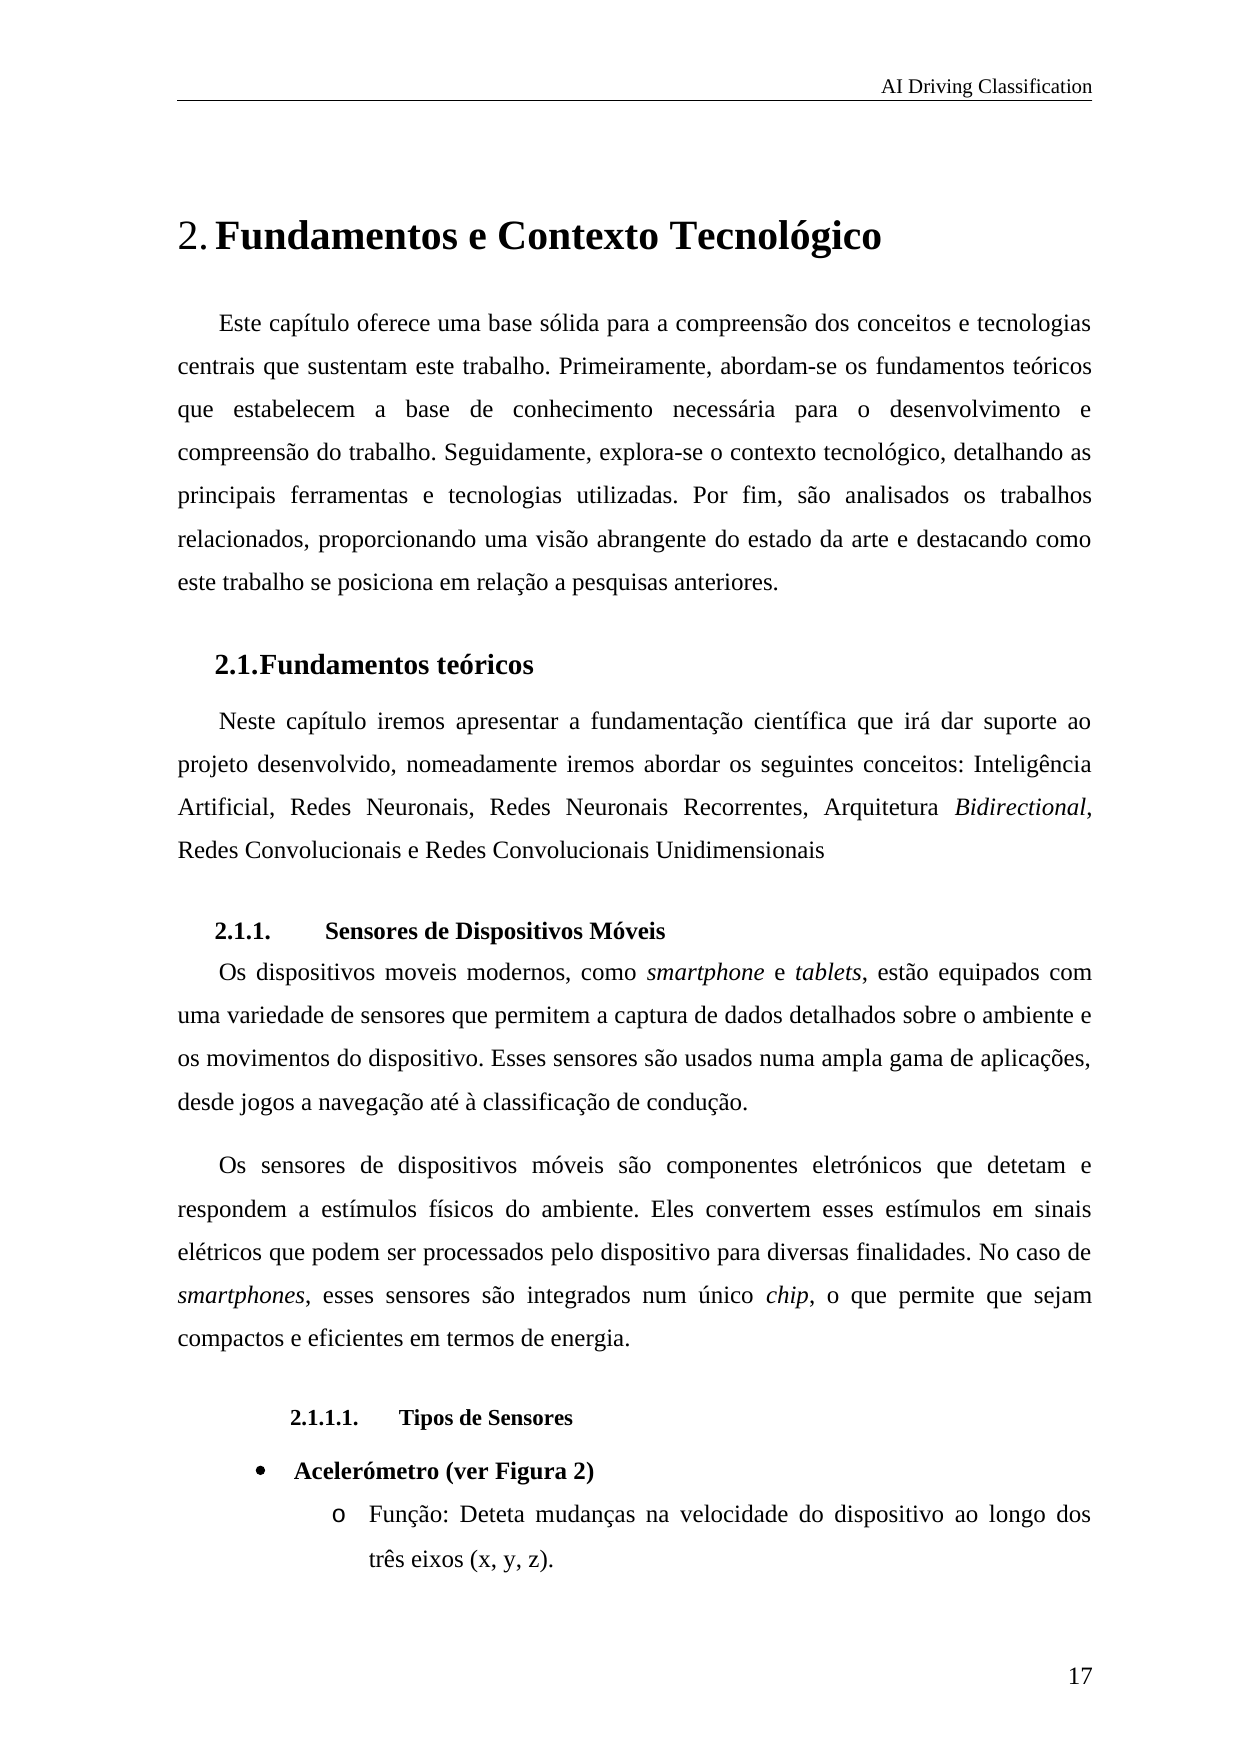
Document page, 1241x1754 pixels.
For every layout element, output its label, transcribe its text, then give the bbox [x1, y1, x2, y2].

subtitle Fundamentos e Contexto Tecnológico [177, 210, 1092, 258]
text Os sensores de dispositivos móveis são componentes eletrónicos que detetam e respondem a estímulos físicos do ambiente. Eles convertem esses estímulos em sinais elétricos que podem ser processados pelo dispositivo para diversas finalidades. No caso de smartphones, esses sensores são integrados num único chip, o que permite que sejam compactos e eficientes em termos de energia. [177, 1151, 1092, 1352]
text Neste capítulo iremos apresentar a fundamentação científica que irá dar suporte ao projeto desenvolvido, nomeadamente iremos abordar os seguintes conceitos: Inteligência Artificial, Redes Neuronais, Redes Neuronais Recorrentes, Arquitetura Bidirectional, Redes Convolucionais e Redes Convolucionais Unidimensionais [177, 706, 1092, 864]
text Este capítulo oferece uma base sólida para a compreensão dos conceitos e tecnologias centrais que sustentam este trabalho. Primeiramente, abordam-se os fundamentos teóricos que estabelecem a base de conhecimento necessária para o desenvolvimento e compreensão do trabalho. Seguidamente, explora-se o contexto tecnológico, detalhando as principais ferramentas e tecnologias utilizadas. Por fim, são analisados os trabalhos relacionados, proporcionando uma visão abrangente do estado da arte e destacando como este trabalho se posiciona em relação a pesquisas anteriores. [177, 308, 1092, 596]
list Função: Deteta mudanças na velocidade do dispositivo ao longo dos três eixos (x, y, z). [331, 1499, 1092, 1573]
subtitle Tipos de Sensores [290, 1404, 1092, 1430]
text Os dispositivos moveis modernos, como smartphone e tablets, estão equipados com uma variedade de sensores que permitem a captura de dados detalhados sobre o ambiente e os movimentos do dispositivo. Esses sensores são usados numa ampla gama de aplicações, desde jogos a navegação até à classificação de condução. [177, 957, 1092, 1115]
list Acelerómetro (ver Figura 2) [256, 1456, 1092, 1484]
subtitle Fundamentos teóricos [214, 647, 1092, 681]
subtitle Sensores de Dispositivos Móveis [214, 916, 1092, 945]
